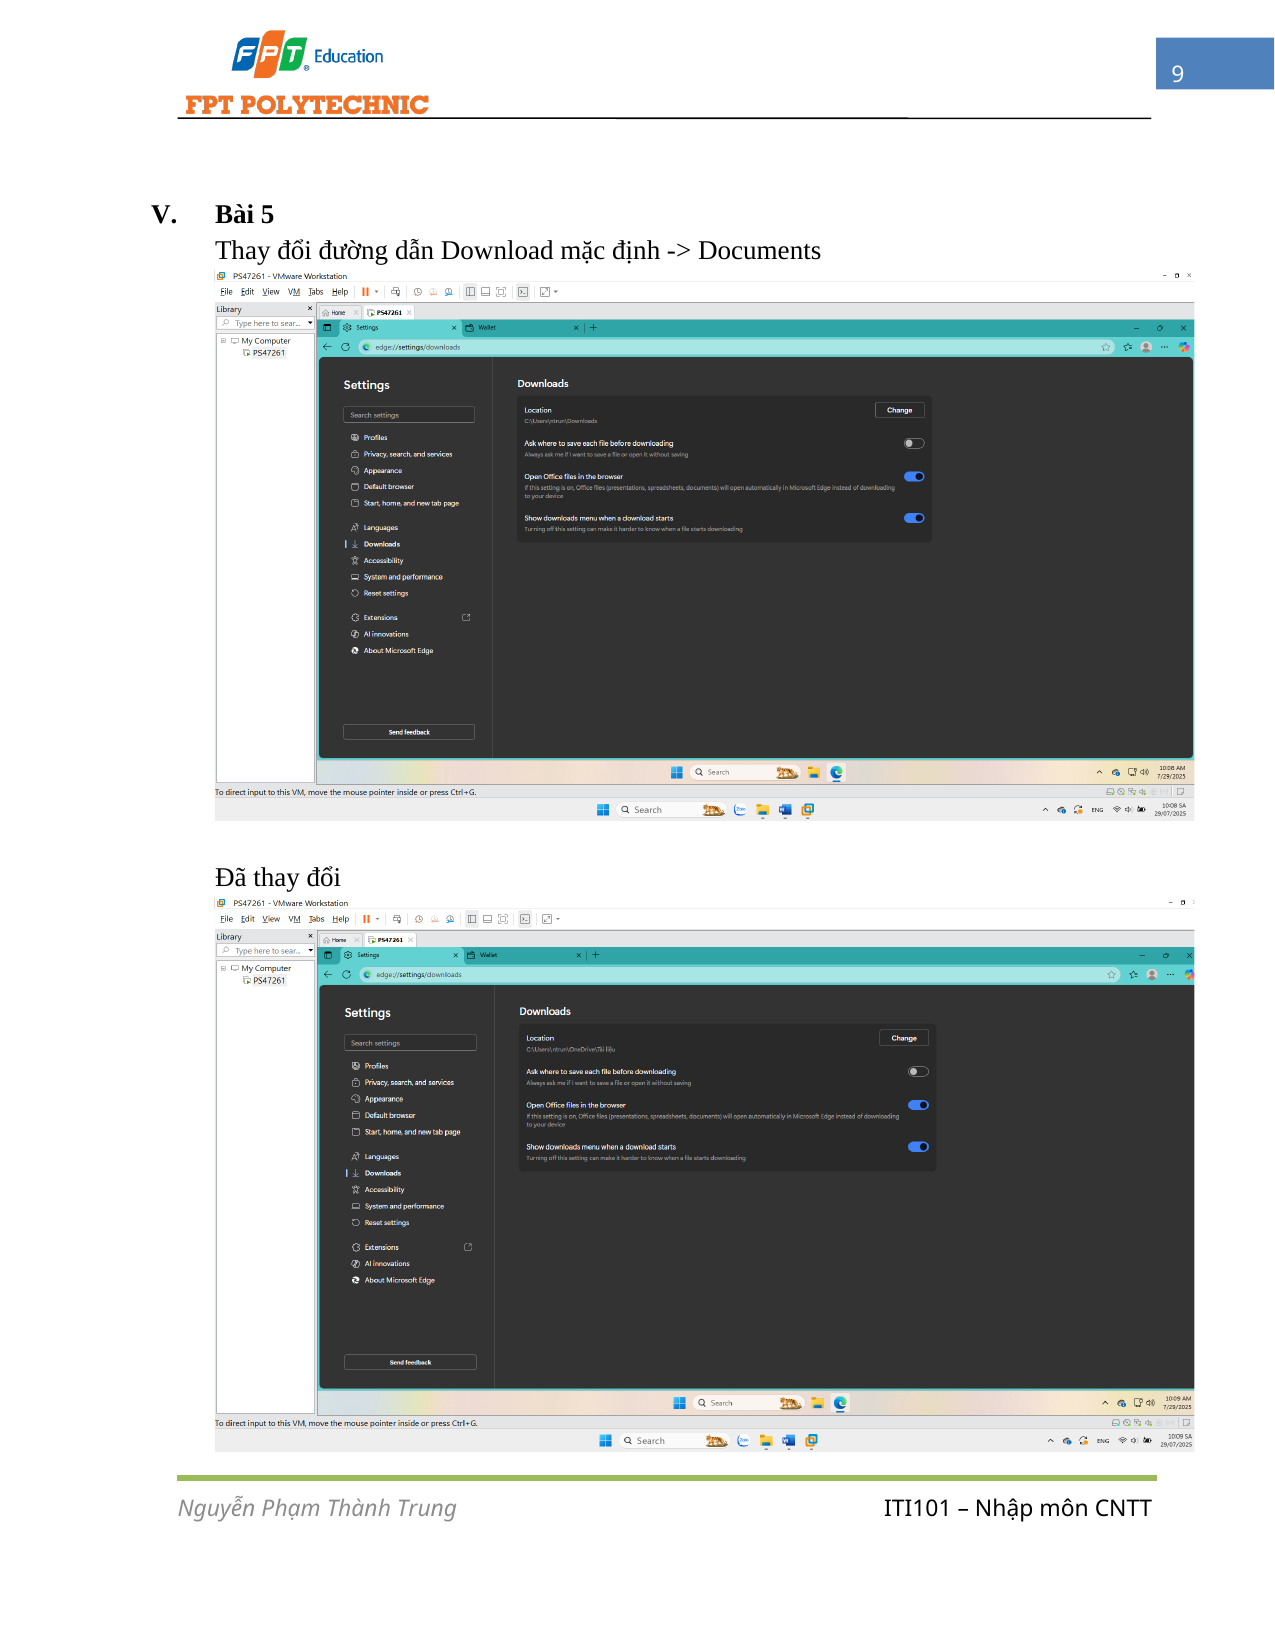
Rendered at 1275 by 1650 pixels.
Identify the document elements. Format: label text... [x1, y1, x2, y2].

picture [214, 270, 1195, 821]
list Đã thay đổi [215, 861, 1157, 892]
picture [177, 22, 437, 122]
list Thay đổi đường dẫn Download mặc định -> Documents [215, 234, 1157, 265]
list Bài 5 [177, 198, 1157, 230]
picture [214, 897, 1195, 1452]
